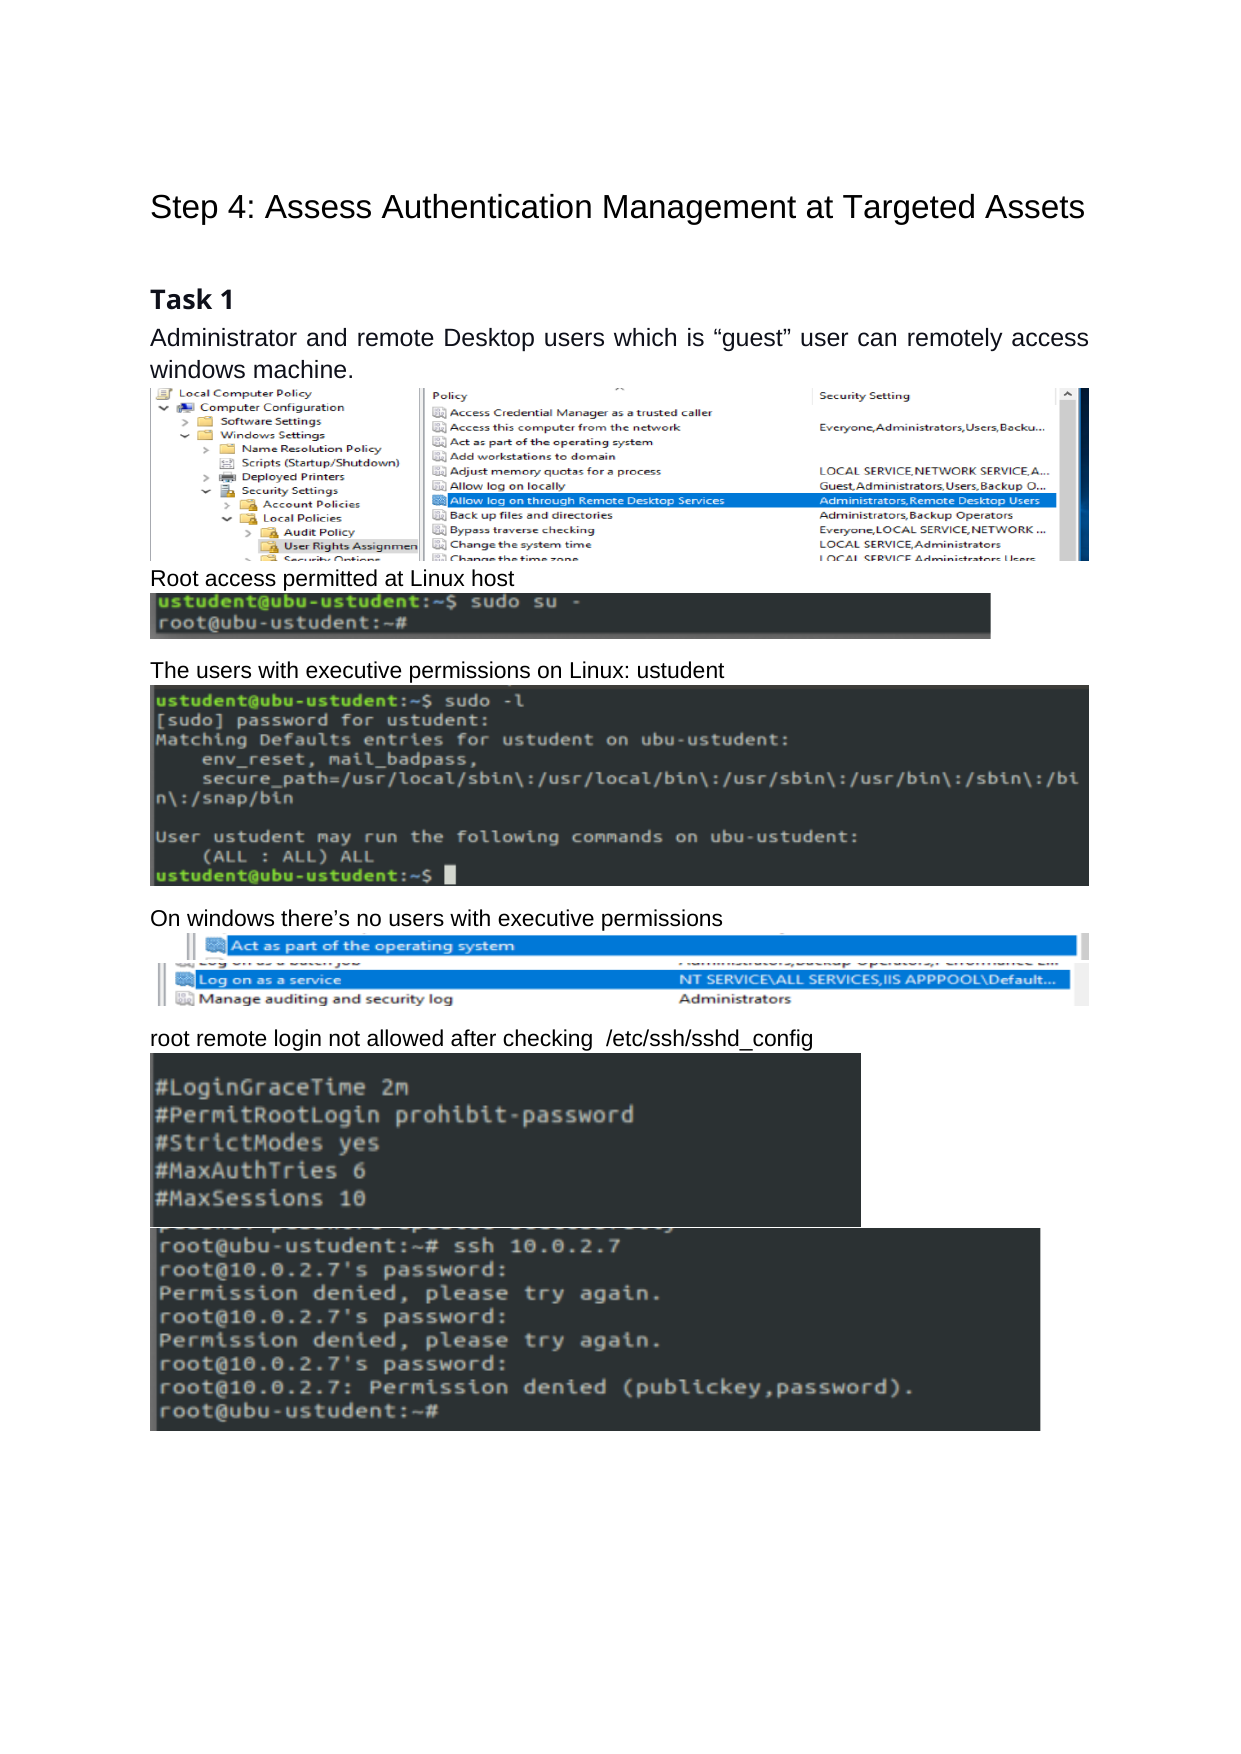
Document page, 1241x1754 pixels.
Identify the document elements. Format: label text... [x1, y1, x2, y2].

text Task 1 [150, 280, 1090, 317]
picture [150, 685, 1089, 886]
picture [150, 388, 1089, 561]
text Administrator and remote Desktop users which is “guest” user can remotely access windows machine. [150, 322, 1090, 384]
picture [150, 933, 1089, 960]
text Step 4: Assess Authentication Management at Targeted Assets [150, 187, 1090, 226]
picture [150, 1053, 861, 1227]
picture [150, 1228, 1041, 1431]
picture [150, 963, 1089, 1006]
picture [150, 593, 991, 639]
